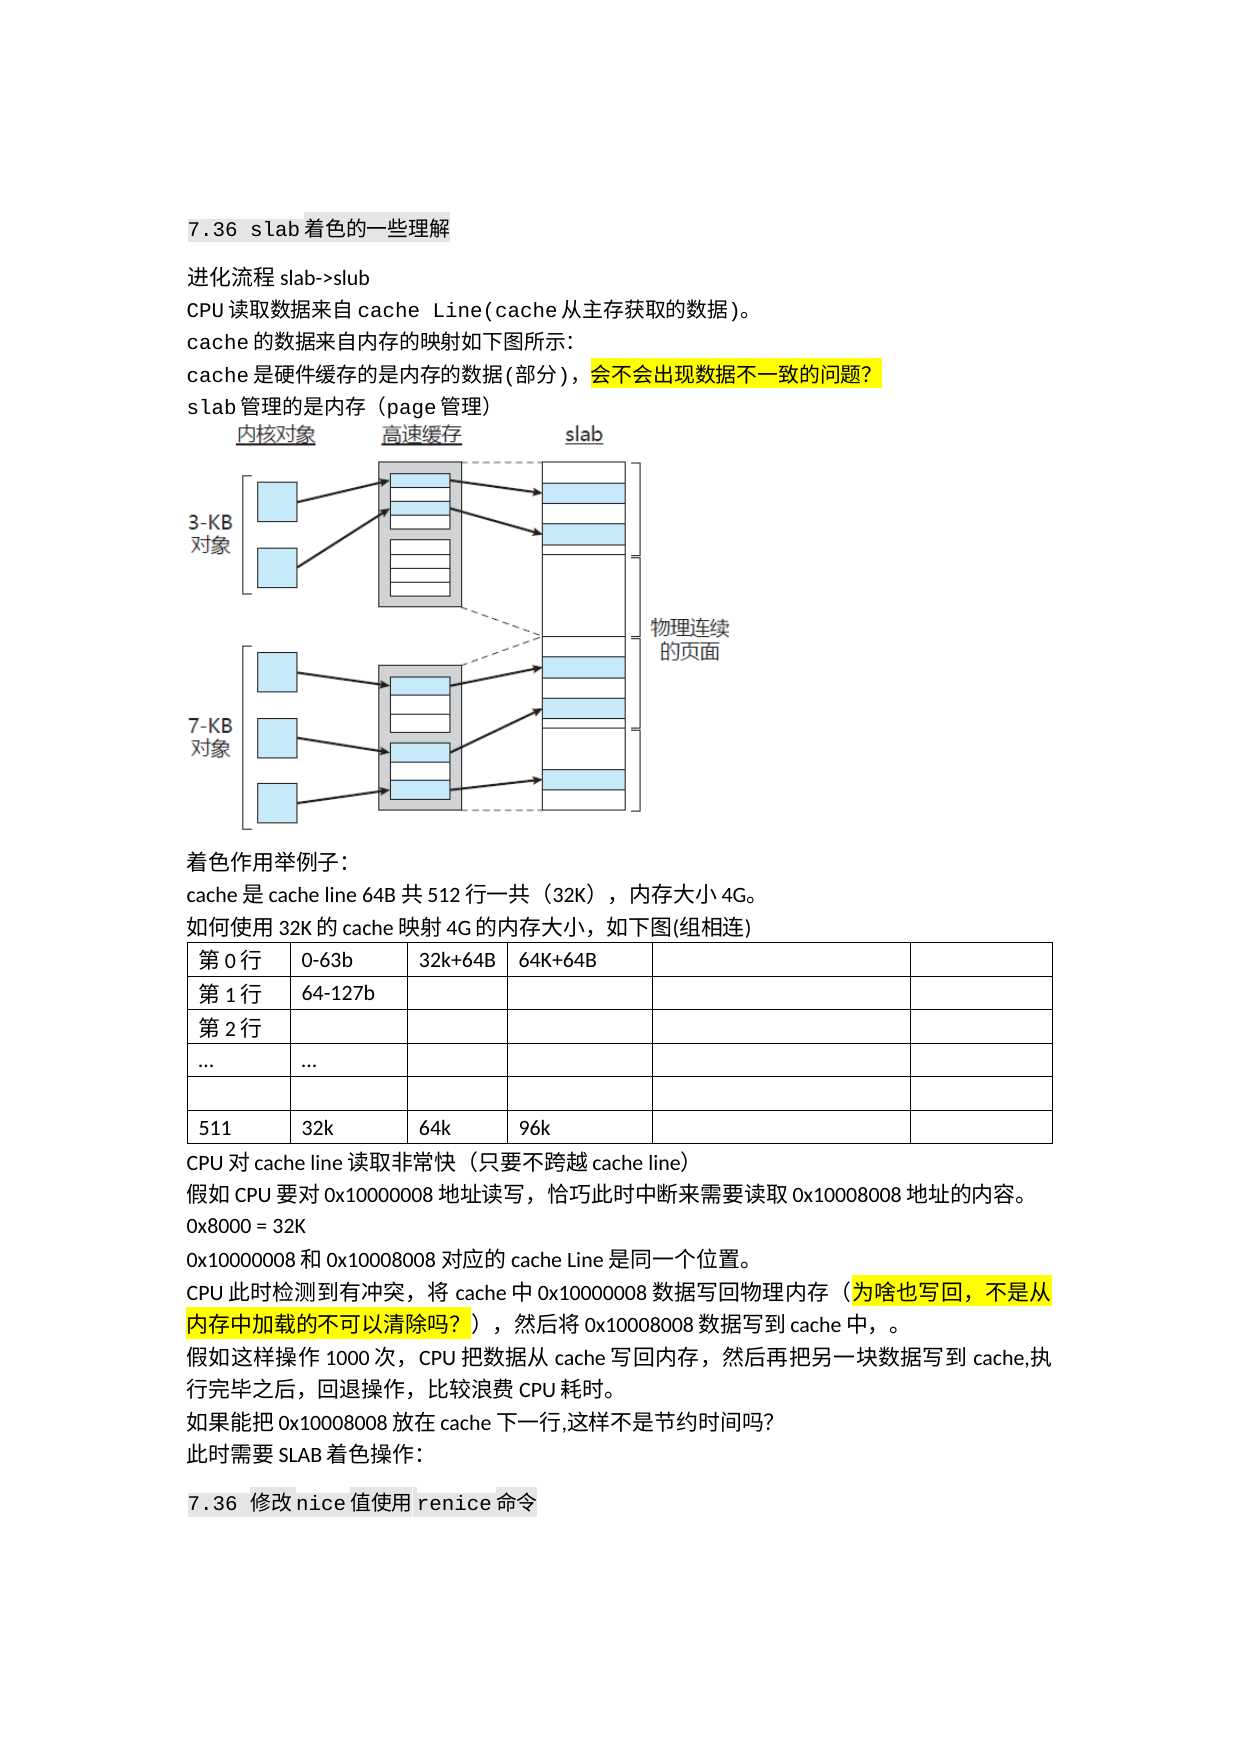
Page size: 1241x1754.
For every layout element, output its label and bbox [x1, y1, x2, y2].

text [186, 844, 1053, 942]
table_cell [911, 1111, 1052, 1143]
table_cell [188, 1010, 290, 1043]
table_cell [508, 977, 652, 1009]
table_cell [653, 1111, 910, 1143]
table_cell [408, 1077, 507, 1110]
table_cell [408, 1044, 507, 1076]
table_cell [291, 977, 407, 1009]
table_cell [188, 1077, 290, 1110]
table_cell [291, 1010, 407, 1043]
picture [186, 422, 732, 833]
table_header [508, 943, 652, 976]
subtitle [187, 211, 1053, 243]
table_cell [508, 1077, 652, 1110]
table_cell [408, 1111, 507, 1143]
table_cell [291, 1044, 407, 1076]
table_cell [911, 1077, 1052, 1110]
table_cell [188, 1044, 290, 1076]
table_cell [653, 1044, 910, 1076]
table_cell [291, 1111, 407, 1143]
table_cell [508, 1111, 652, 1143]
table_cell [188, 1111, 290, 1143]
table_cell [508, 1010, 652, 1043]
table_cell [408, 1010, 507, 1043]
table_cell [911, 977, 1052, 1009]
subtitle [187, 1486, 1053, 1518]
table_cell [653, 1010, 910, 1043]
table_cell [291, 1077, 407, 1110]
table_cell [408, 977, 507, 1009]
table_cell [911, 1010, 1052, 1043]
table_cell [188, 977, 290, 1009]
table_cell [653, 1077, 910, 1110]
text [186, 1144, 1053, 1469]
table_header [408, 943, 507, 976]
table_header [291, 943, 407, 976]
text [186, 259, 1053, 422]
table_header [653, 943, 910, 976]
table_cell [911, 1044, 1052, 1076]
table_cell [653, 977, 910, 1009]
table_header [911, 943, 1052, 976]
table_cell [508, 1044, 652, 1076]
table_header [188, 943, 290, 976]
